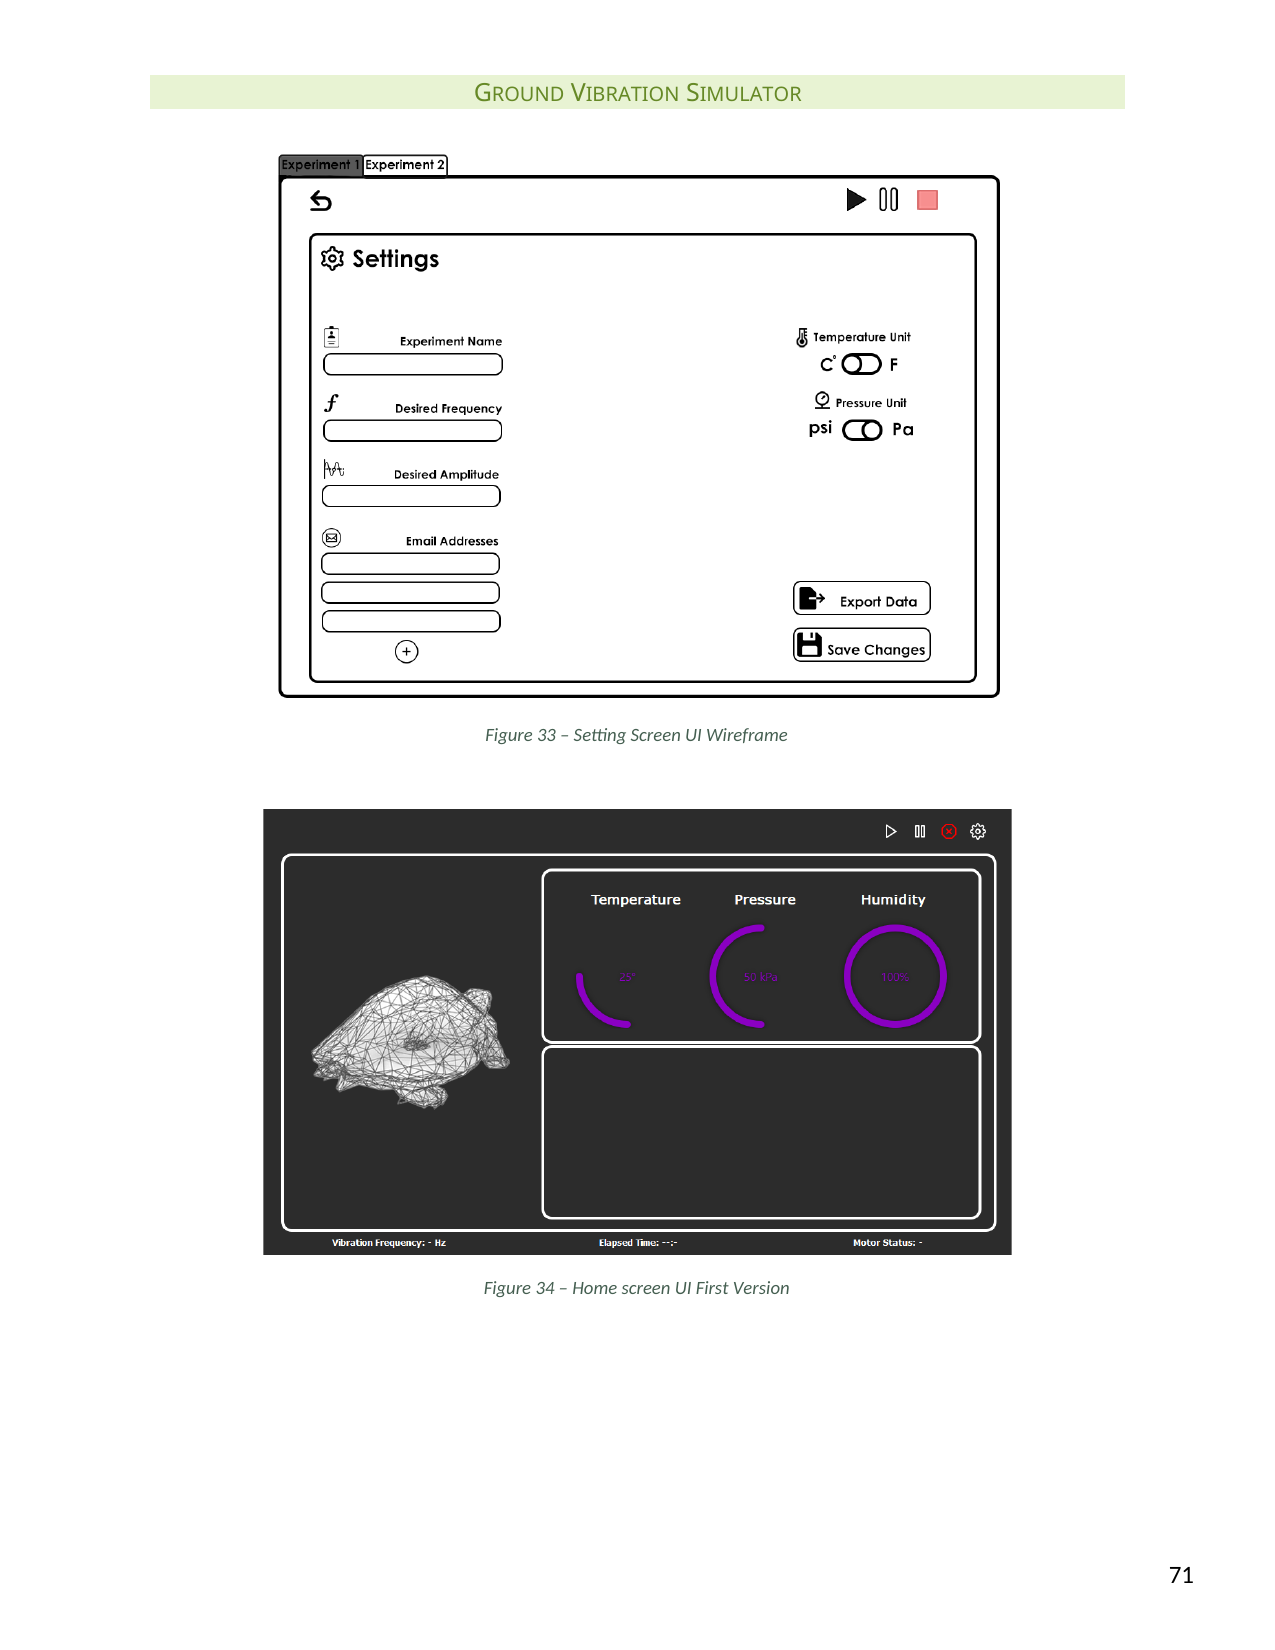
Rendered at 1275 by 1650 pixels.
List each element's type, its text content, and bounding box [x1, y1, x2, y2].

picture [263, 809, 1012, 1255]
text Figure 33 – Setting Screen UI Wireframe [150, 723, 1125, 746]
picture [268, 150, 1007, 702]
text Figure 34 – Home screen UI First Version [150, 1276, 1125, 1299]
